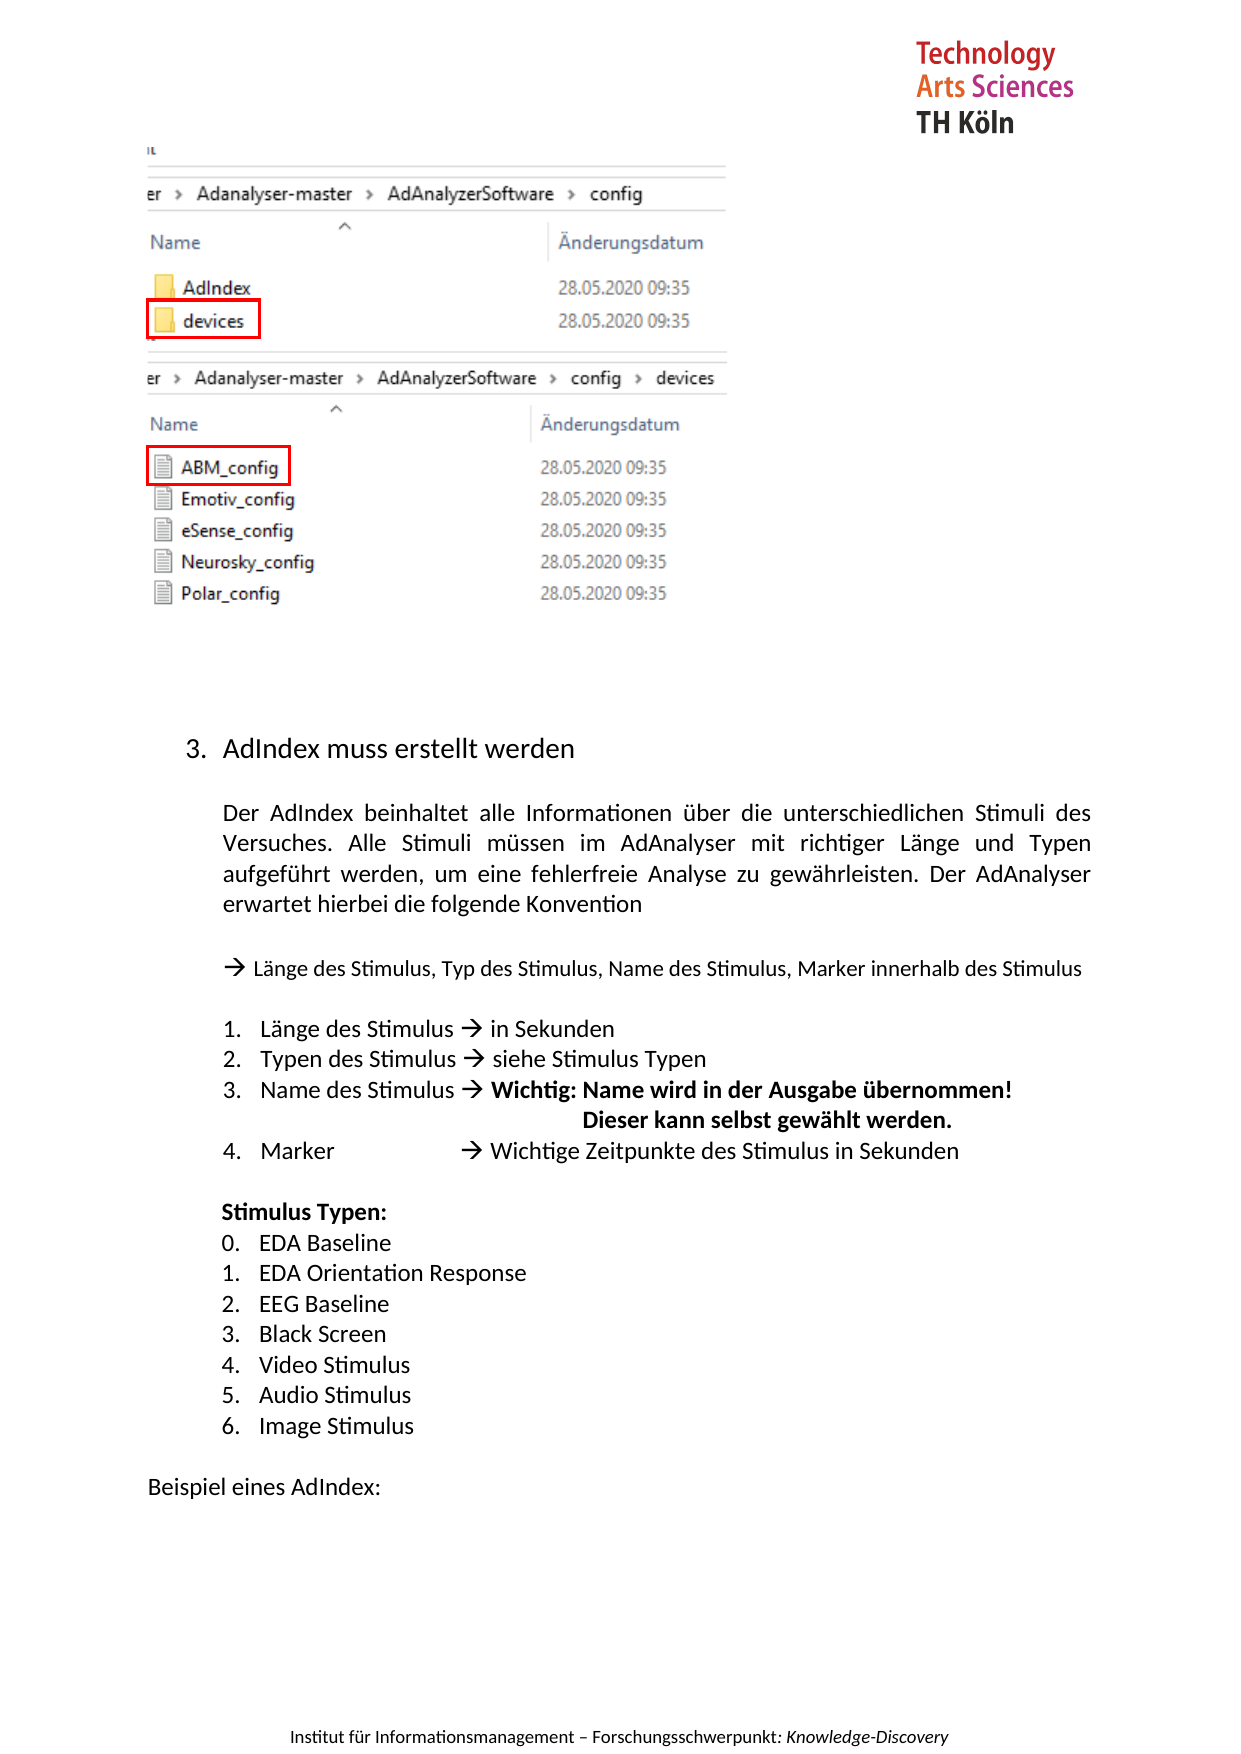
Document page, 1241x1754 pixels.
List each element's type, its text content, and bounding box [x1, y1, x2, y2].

list EDA Orientation Response [221, 1257, 1093, 1288]
text Stimulus Typen: [148, 1196, 1093, 1227]
text Beispiel eines AdIndex: [148, 1471, 1093, 1501]
list EEG Baseline [221, 1288, 1093, 1318]
list Länge des Stimulus, Typ des Stimulus, Name des Stimulus, Marker innerhalb des Stimulus [223, 954, 1093, 982]
list Typen des Stimulus siehe Stimulus Typen [223, 1043, 1093, 1074]
list Audio Stimulus [221, 1379, 1093, 1410]
list Marker Wichtige Zeitpunkte des Stimulus in Sekunden [223, 1135, 1093, 1166]
picture [149, 448, 288, 483]
list AdIndex muss erstellt werden [185, 731, 1093, 766]
list Black Screen [221, 1318, 1093, 1349]
list Video Stimulus [221, 1349, 1093, 1379]
list Image Stimulus [221, 1410, 1093, 1440]
picture [147, 147, 728, 609]
list EDA Baseline [221, 1227, 1093, 1257]
picture [916, 35, 1087, 144]
list Länge des Stimulus in Sekunden [223, 1013, 1093, 1043]
picture [149, 302, 258, 336]
list Der AdIndex beinhaltet alle Informationen über die unterschiedlichen Stimuli des Versuches. Alle Stimuli müssen im AdAnalyser mit richtiger Länge und Typen aufgeführt werden, um eine fehlerfreie Analyse zu gewährleisten. Der AdAnalyser erwartet hierbei die folgende Konvention [223, 797, 1093, 919]
list Name des Stimulus Wichtig: Name wird in der Ausgabe übernommen! Dieser kann selbst gewählt werden. [223, 1074, 1093, 1135]
